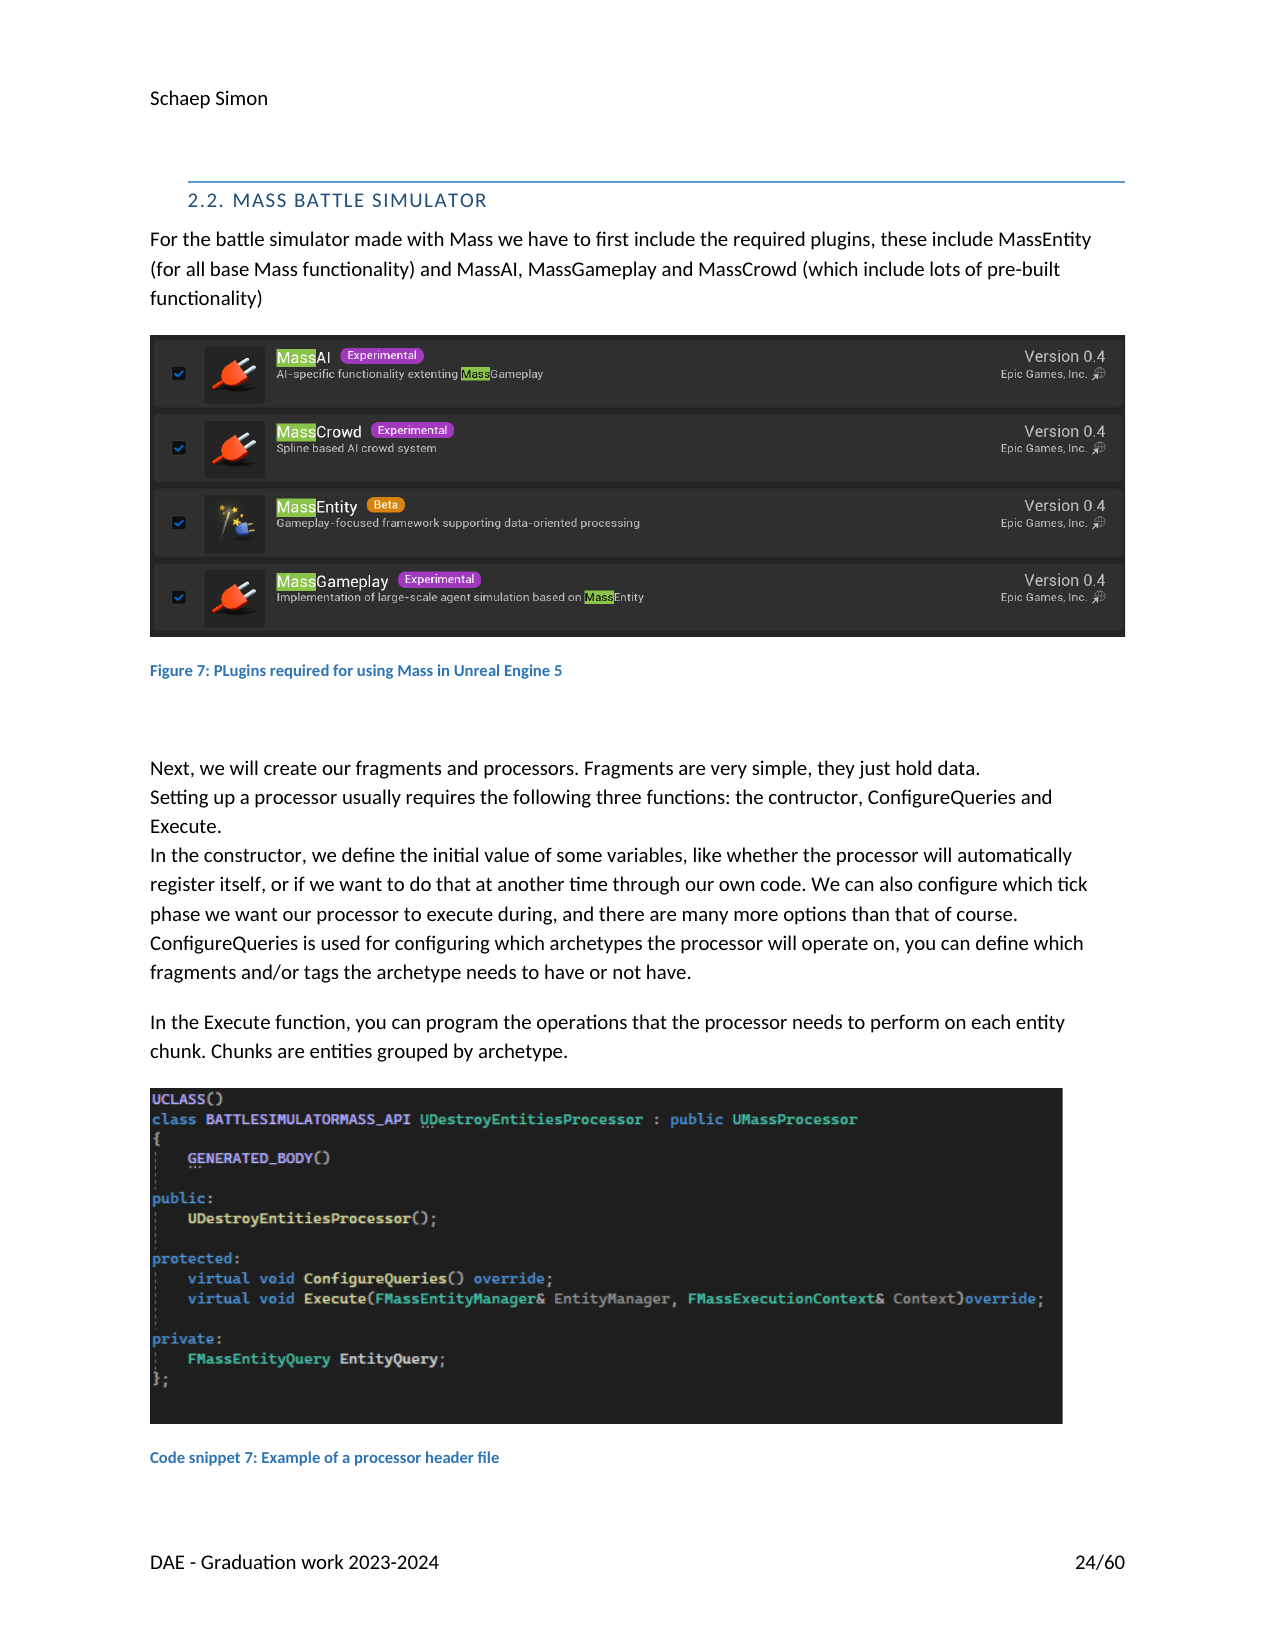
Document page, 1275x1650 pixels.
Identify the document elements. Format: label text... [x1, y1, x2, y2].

picture [150, 335, 1125, 637]
picture [150, 1088, 1063, 1424]
text Next, we will create our fragments and processors. Fragments are very simple, they just hold data. Setting up a processor usually requires the following three functions: the contructor, ConfigureQueries and Execute. In the constructor, we define the initial value of some variables, like whether the processor will automatically register itself, or if we want to do that at another time through our own code. We can also configure which tick phase we want our processor to execute during, and there are many more options than that of course. ConfigureQueries is used for configuring which archetypes the processor will operate on, you can define which fragments and/or tags the archetype needs to have or not have. [150, 755, 1125, 984]
text Figure 7: PLugins required for using Mass in Unreal Engine 5 [150, 661, 1125, 681]
text In the Execute function, you can program the operations that the processor needs to perform on each entity chunk. Chunks are entities grouped by archetype. [150, 1009, 1125, 1064]
text For the battle simulator made with Mass we have to first include the required plugins, these include MassEntity (for all base Mass functionality) and MassAI, MassGameplay and MassCrowd (which include lots of pre-built functionality) [150, 227, 1125, 310]
text Code snippet 7: Example of a processor header file [150, 1448, 1125, 1468]
subtitle Mass battle Simulator [187, 182, 1125, 212]
